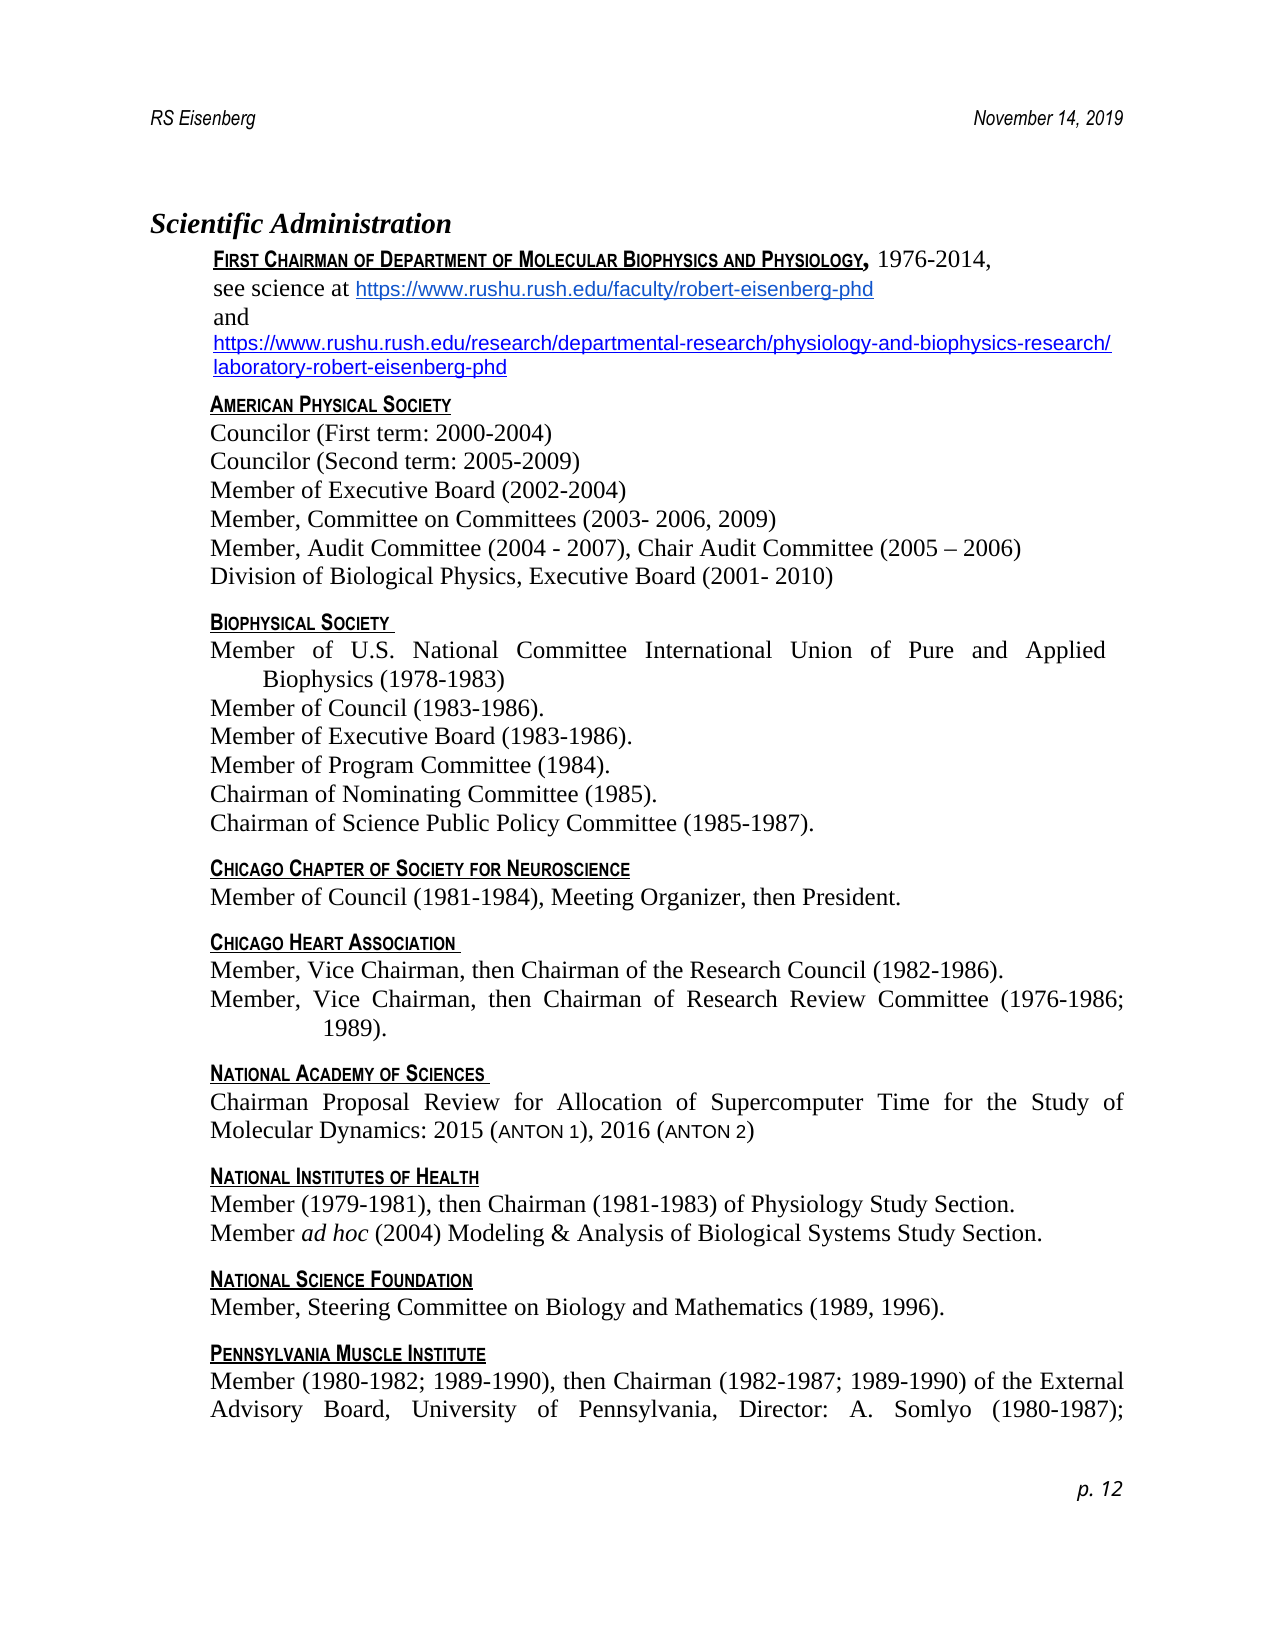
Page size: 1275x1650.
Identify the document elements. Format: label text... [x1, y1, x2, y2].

text Pennsylvania Muscle Institute [210, 1339, 1125, 1366]
text Scientific Administration [150, 206, 1125, 240]
text see science at https://www.rushu.rush.edu/faculty/robert-eisenberg-phd and [213, 273, 1125, 331]
text Member of Council (1981-1984), Meeting Organizer, then President. [210, 882, 1125, 910]
text Member (1979-1981), then Chairman (1981-1983) of Physiology Study Section. [210, 1189, 1125, 1218]
text American Physical Society [210, 391, 1125, 418]
text Councilor (Second term: 2005-2009) [210, 446, 1125, 475]
text Member, Audit Committee (2004 - 2007), Chair Audit Committee (2005 – 2006) [210, 533, 1125, 561]
text Member, Steering Committee on Biology and Mathematics (1989, 1996). [210, 1292, 1125, 1321]
text Member of U.S. National Committee International Union of Pure and Applied Biophysics (1978-1983) [210, 635, 1125, 693]
text Chicago Chapter of Society for Neuroscience [210, 855, 1125, 882]
text National Institutes of Health [210, 1163, 1125, 1189]
text Member of Executive Board (2002-2004) [210, 475, 1125, 504]
text National Science Foundation [210, 1266, 1125, 1292]
text Chicago Heart Association [210, 929, 1125, 955]
text Chairman of Science Public Policy Committee (1985-1987). [210, 808, 1125, 836]
text Division of Biological Physics, Executive Board (2001- 2010) [210, 561, 1125, 590]
text Member of Council (1983-1986). [210, 693, 1125, 721]
text Councilor (First term: 2000-2004) [210, 418, 1125, 446]
text National Academy of Sciences [210, 1060, 1125, 1087]
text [210, 1366, 1125, 1423]
text Biophysical Society [210, 609, 1125, 635]
text https://www.rushu.rush.edu/research/departmental-research/physiology-and-biophysics-research/laboratory-robert-eisenberg-phd [507, 331, 1125, 379]
text Member, Vice Chairman, then Chairman of Research Review Committee (1976-1986; 1989). [210, 984, 1125, 1042]
text Member of Executive Board (1983-1986). [210, 721, 1125, 750]
text Member, Vice Chairman, then Chairman of the Research Council (1982-1986). [210, 955, 1125, 984]
text Member ad hoc (2004) Modeling & Analysis of Biological Systems Study Section. [210, 1218, 1125, 1247]
text Chairman of Nominating Committee (1985). [210, 779, 1125, 808]
text First Chairman of Department of Molecular Biophysics and Physiology, 1976-2014, [213, 240, 1125, 273]
text Chairman Proposal Review for Allocation of Supercomputer Time for the Study of Molecular Dynamics: 2015 (ANTON 1), 2016 (ANTON 2) [210, 1087, 1125, 1144]
text Member, Committee on Committees (2003- 2006, 2009) [210, 504, 1125, 533]
text Member of Program Committee (1984). [210, 750, 1125, 779]
